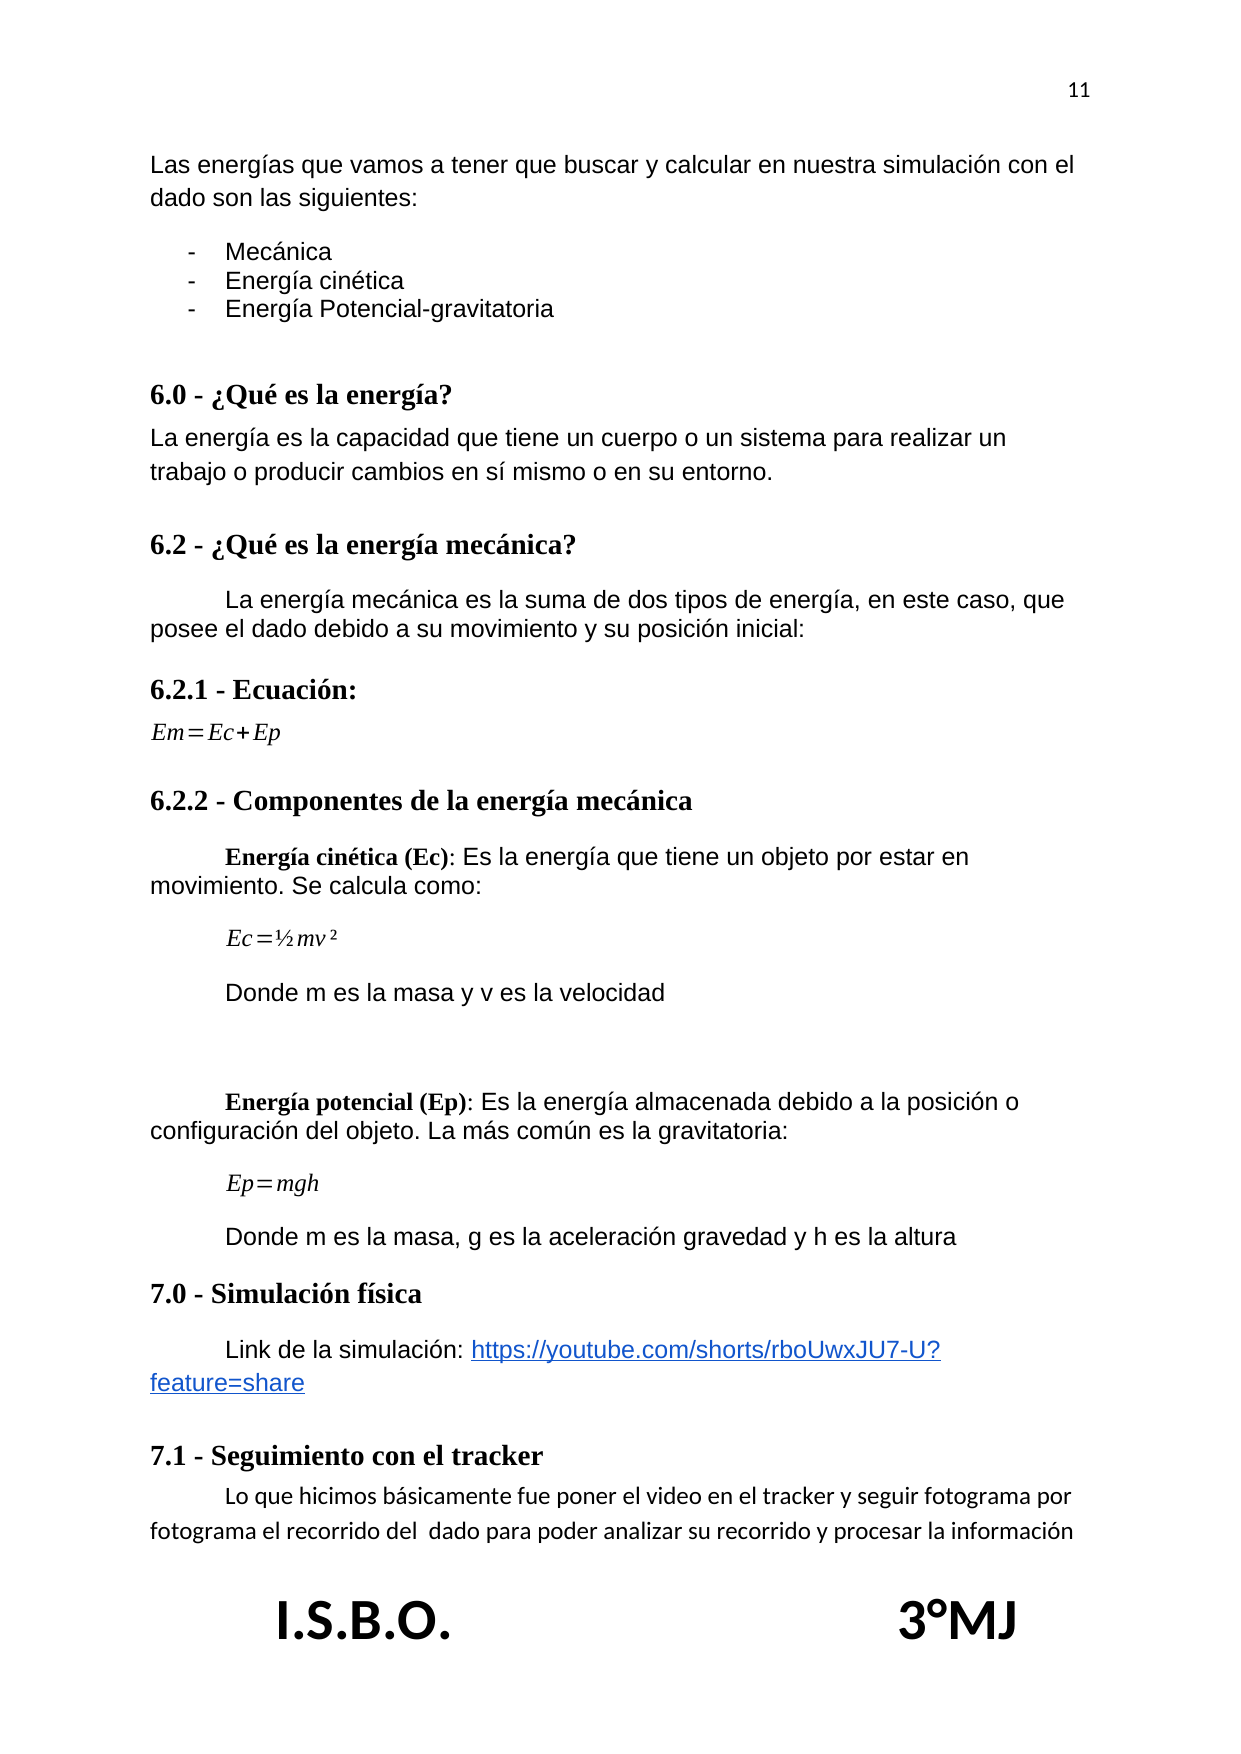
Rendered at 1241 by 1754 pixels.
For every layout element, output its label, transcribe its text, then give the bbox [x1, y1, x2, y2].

subtitle 7.1 - Seguimiento con el tracker [150, 1438, 1090, 1472]
subtitle 6.2.2 - Componentes de la energía mecánica [150, 783, 1090, 817]
text Energía potencial (Ep): Es la energía almacenada debido a la posición o configuración del objeto. La más común es la gravitatoria: [150, 1087, 1090, 1144]
text Link de la simulación: https://youtube.com/shorts/rboUwxJU7-U?feature=share [150, 1335, 1090, 1396]
text Las energías que vamos a tener que buscar y calcular en nuestra simulación con el dado son las siguientes: [150, 150, 1090, 212]
subtitle 6.0 - ¿Qué es la energía? [150, 377, 1090, 411]
subtitle 7.0 - Simulación física [150, 1276, 1090, 1310]
list Energía cinética [187, 266, 1090, 294]
subtitle 6.2.1 - Ecuación: [150, 672, 1090, 706]
text Donde m es la masa, g es la aceleración gravedad y h es la altura [150, 1222, 1090, 1251]
text Donde m es la masa y v es la velocidad [150, 977, 1090, 1006]
list Energía Potencial-gravitatoria [187, 294, 1090, 323]
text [150, 1480, 1090, 1546]
text Energía cinética (Ec): Es la energía que tiene un objeto por estar en movimiento. Se calcula como: [150, 842, 1090, 899]
text La energía es la capacidad que tiene un cuerpo o un sistema para realizar un trabajo o producir cambios en sí mismo o en su entorno. [150, 423, 1090, 485]
text La energía mecánica es la suma de dos tipos de energía, en este caso, que posee el dado debido a su movimiento y su posición inicial: [150, 586, 1090, 643]
subtitle 6.2 - ¿Qué es la energía mecánica? [150, 527, 1090, 561]
list Mecánica [187, 237, 1090, 266]
